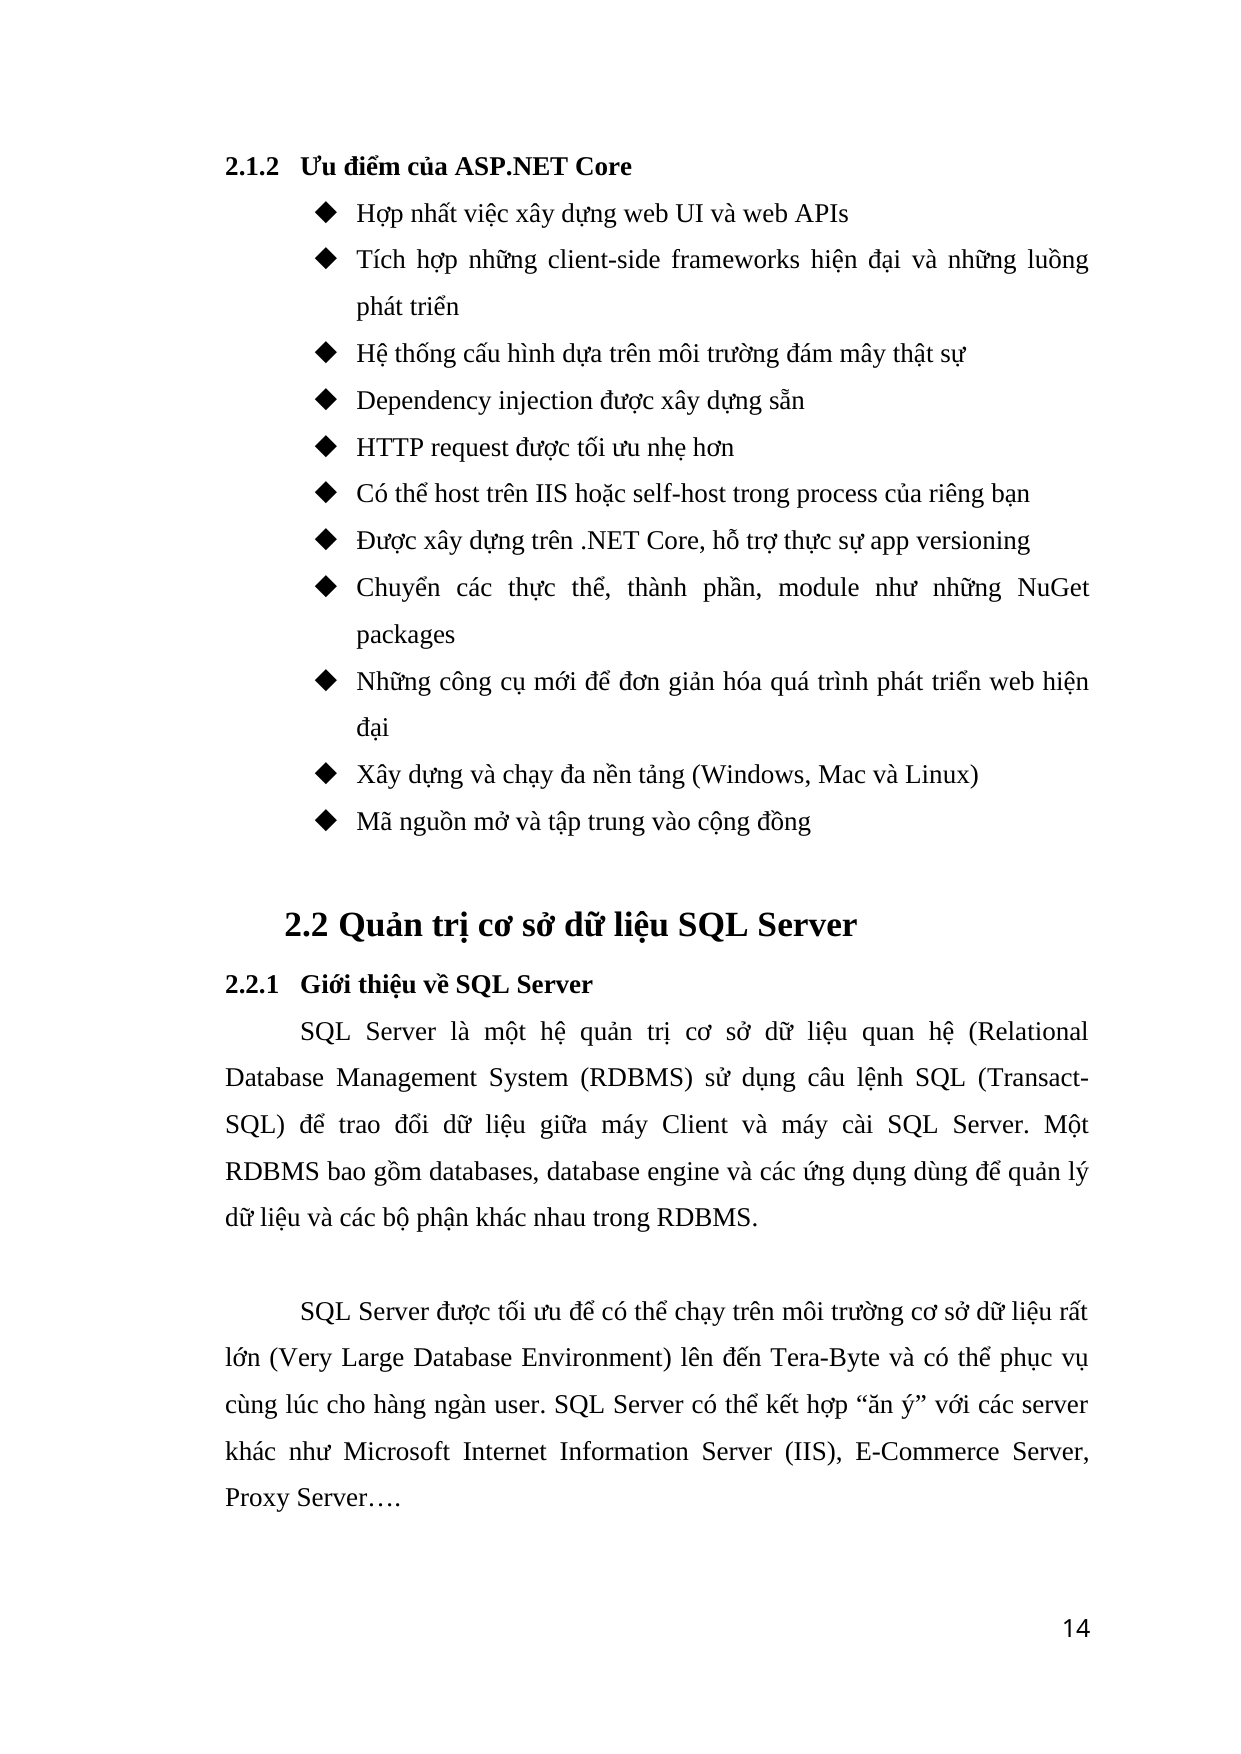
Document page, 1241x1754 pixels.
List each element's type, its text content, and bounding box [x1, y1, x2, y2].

list HTTP request được tối ưu nhẹ hơn [312, 431, 1090, 462]
text SQL Server được tối ưu để có thể chạy trên môi trường cơ sở dữ liệu rất lớn (Very Large Database Environment) lên đến Tera-Byte và có thể phục vụ cùng lúc cho hàng ngàn user. SQL Server có thể kết hợp “ăn ý” với các server khác như Microsoft Internet Information Server (IIS), E-Commerce Server, Proxy Server…. [225, 1295, 1090, 1513]
list Có thể host trên IIS hoặc self-host trong process của riêng bạn [312, 478, 1090, 509]
list Tích hợp những client-side frameworks hiện đại và những luồng phát triển [312, 243, 1090, 321]
list Chuyển các thực thể, thành phần, module như những NuGet packages [312, 571, 1090, 649]
subtitle Giới thiệu về SQL Server [225, 968, 1090, 999]
list Được xây dựng trên .NET Core, hỗ trợ thực sự app versioning [312, 524, 1090, 556]
list Mã nguồn mở và tập trung vào cộng đồng [312, 805, 1090, 836]
list Xây dựng và chạy đa nền tảng (Windows, Mac và Linux) [312, 758, 1090, 789]
list Dependency injection được xây dựng sẵn [312, 384, 1090, 415]
subtitle Quản trị cơ sở dữ liệu SQL Server [284, 903, 1090, 944]
text SQL Server là một hệ quản trị cơ sở dữ liệu quan hệ (Relational Database Management System (RDBMS) sử dụng câu lệnh SQL (Transact-SQL) để trao đổi dữ liệu giữa máy Client và máy cài SQL Server. Một RDBMS bao gồm databases, database engine và các ứng dụng dùng để quản lý dữ liệu và các bộ phận khác nhau trong RDBMS. [225, 1015, 1090, 1233]
list Hệ thống cấu hình dựa trên môi trường đám mây thật sự [312, 337, 1090, 368]
list Những công cụ mới để đơn giản hóa quá trình phát triển web hiện đại [312, 665, 1090, 743]
list Hợp nhất việc xây dựng web UI và web APIs [312, 197, 1090, 228]
subtitle Ưu điểm của ASP.NET Core [225, 150, 1090, 181]
